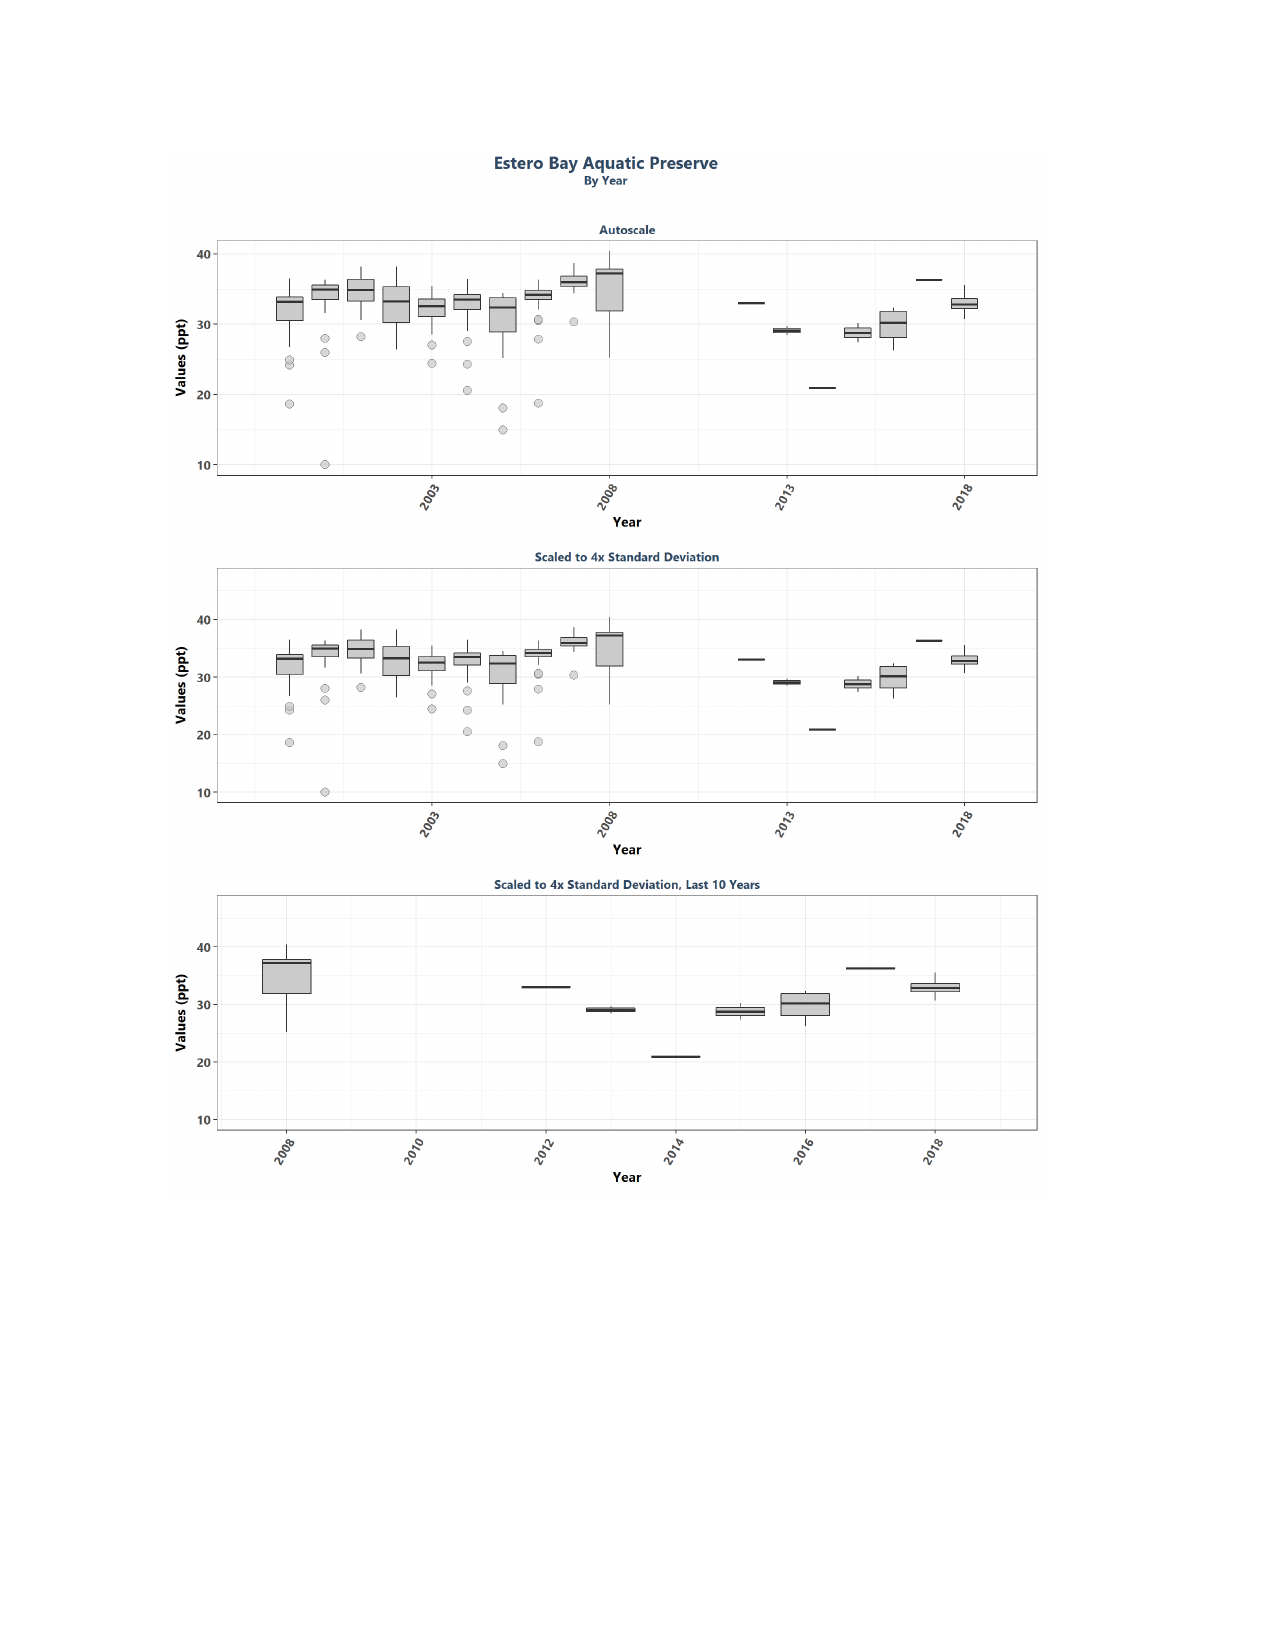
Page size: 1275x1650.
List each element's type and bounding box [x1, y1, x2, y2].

picture [168, 150, 1044, 1200]
